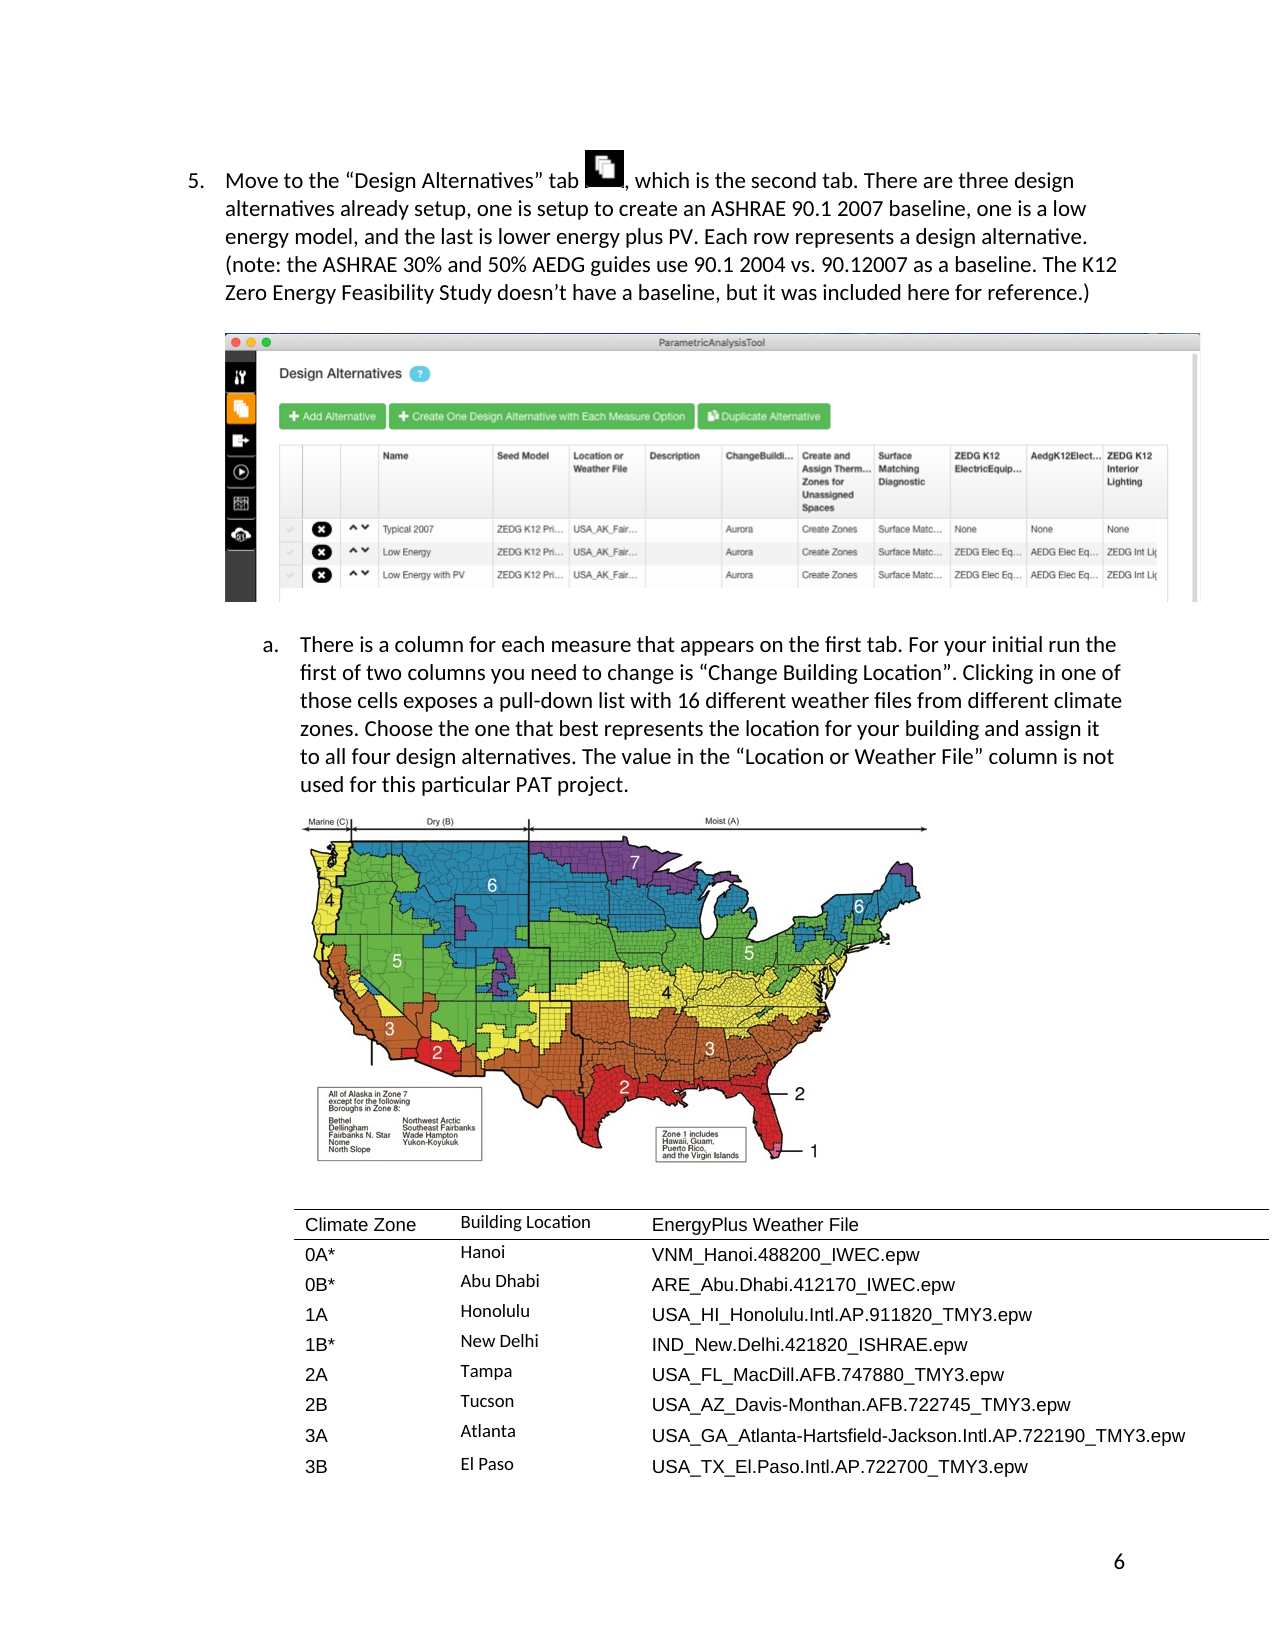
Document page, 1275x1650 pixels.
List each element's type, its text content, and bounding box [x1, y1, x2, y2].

table_cell Honolulu [449, 1299, 640, 1329]
table_header Climate Zone [294, 1210, 449, 1239]
table_cell 0A* [294, 1240, 449, 1269]
table_cell El Paso [449, 1452, 640, 1482]
table_cell New Delhi [449, 1329, 640, 1359]
table_cell 3A [294, 1419, 449, 1452]
table_cell 3B [294, 1452, 449, 1482]
table_cell Tucson [449, 1389, 640, 1419]
table_cell 2B [294, 1389, 449, 1419]
table_cell Tampa [449, 1359, 640, 1389]
table_cell ARE_Abu.Dhabi.412170_IWEC.epw [640, 1269, 1268, 1299]
list Move to the “Design Alternatives” tab , which is the second tab. There are three design alternatives already setup, one is setup to create an ASHRAE 90.1 2007 baseline, one is a low energy model, and the last is lower energy plus PV. Each row represents a design alternative. (note: the ASHRAE 30% and 50% AEDG guides use 90.1 2004 vs. 90.12007 as a baseline. The K12 Zero Energy Feasibility Study doesn’t have a baseline, but it was included here for reference.) [187, 150, 1125, 306]
table_cell Atlanta [449, 1419, 640, 1452]
table_cell VNM_Hanoi.488200_IWEC.epw [640, 1240, 1268, 1269]
table_cell 2A [294, 1359, 449, 1389]
picture [585, 150, 624, 188]
table_cell 1B* [294, 1329, 449, 1359]
table_cell 0B* [294, 1269, 449, 1299]
table_cell Hanoi [449, 1240, 640, 1269]
table_header EnergyPlus Weather File [640, 1210, 1268, 1239]
picture [225, 333, 1200, 602]
picture [300, 798, 928, 1182]
table_cell Abu Dhabi [449, 1269, 640, 1299]
table_cell IND_New.Delhi.421820_ISHRAE.epw [640, 1329, 1268, 1359]
table_cell USA_TX_El.Paso.Intl.AP.722700_TMY3.epw [640, 1452, 1268, 1482]
table_cell USA_AZ_Davis-Monthan.AFB.722745_TMY3.epw [640, 1389, 1268, 1419]
table_header Building Location [449, 1210, 640, 1239]
table_cell USA_FL_MacDill.AFB.747880_TMY3.epw [640, 1359, 1268, 1389]
table_cell 1A [294, 1299, 449, 1329]
table_cell USA_HI_Honolulu.Intl.AP.911820_TMY3.epw [640, 1299, 1268, 1329]
table_cell USA_GA_Atlanta-Hartsfield-Jackson.Intl.AP.722190_TMY3.epw [640, 1419, 1268, 1452]
